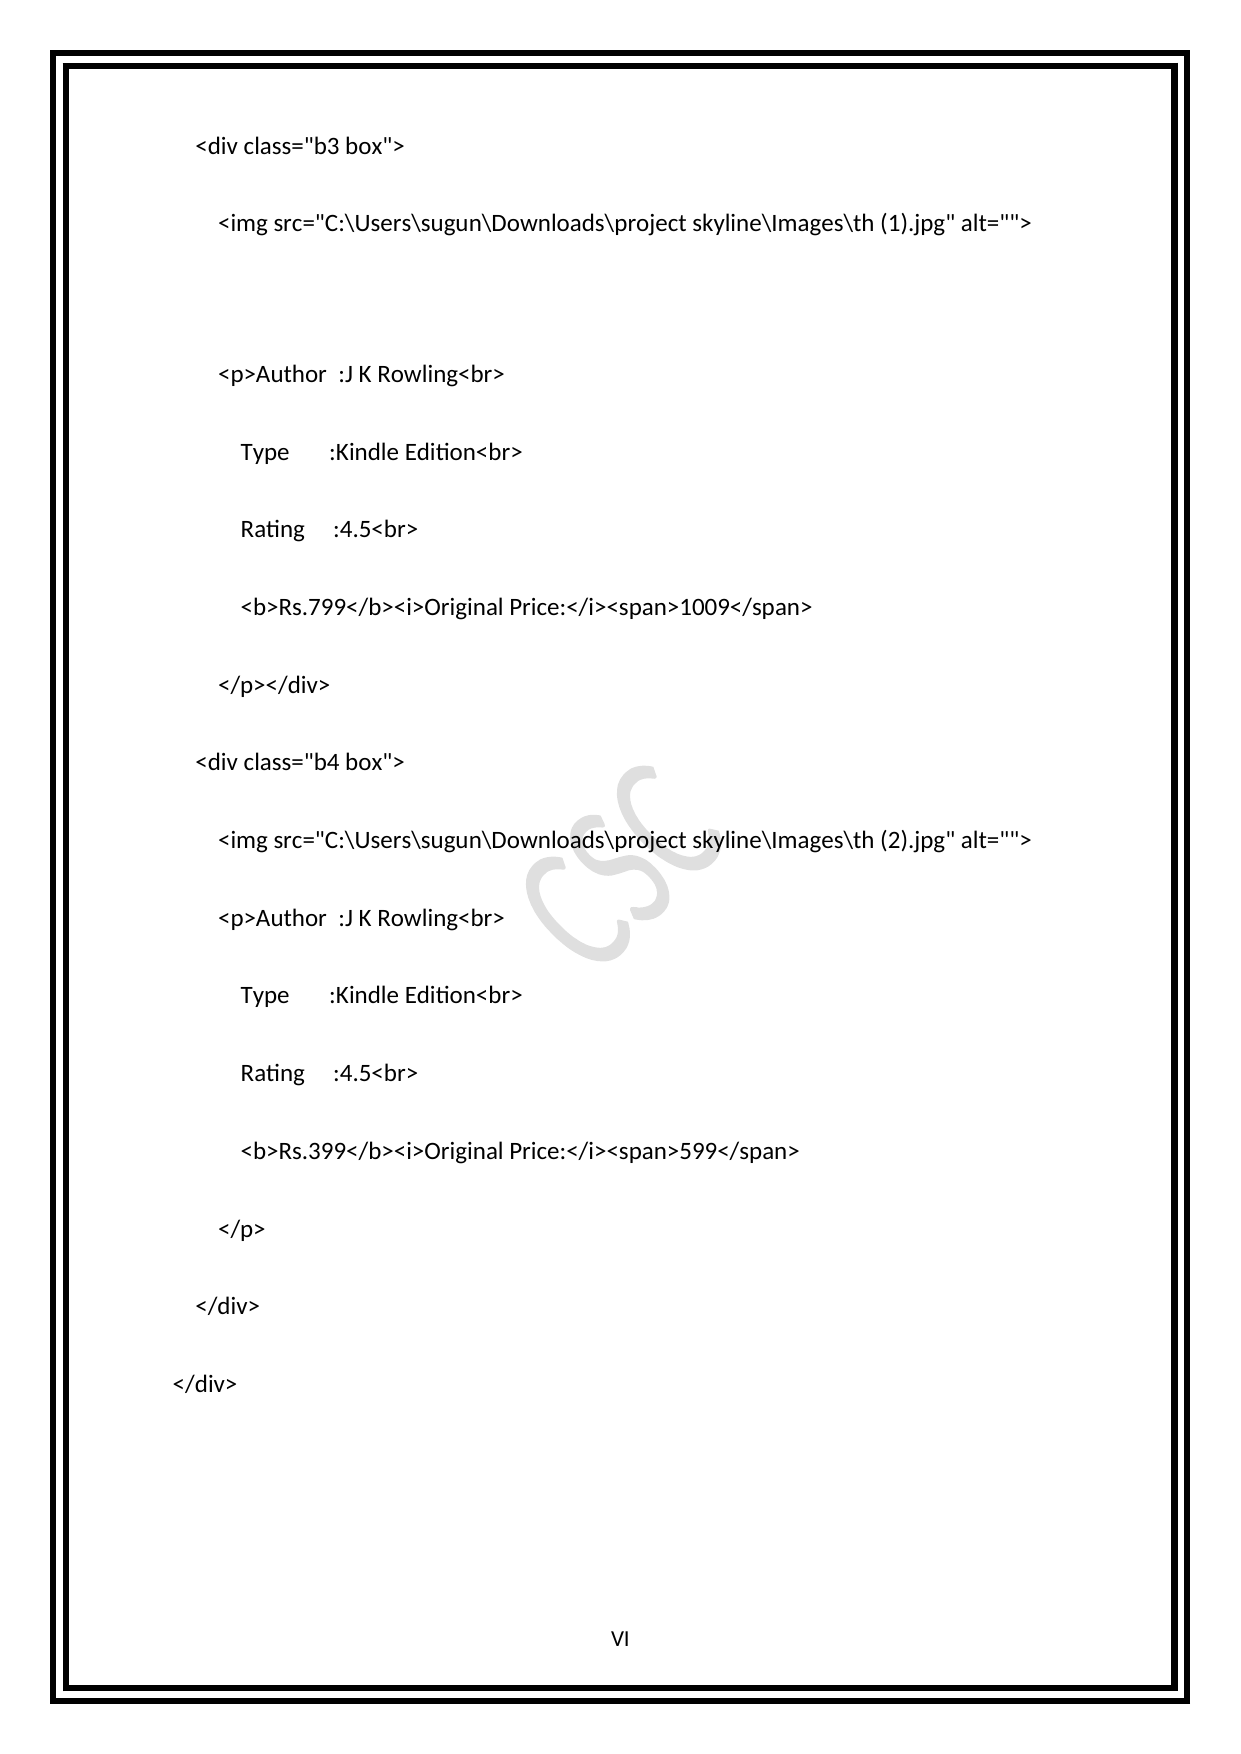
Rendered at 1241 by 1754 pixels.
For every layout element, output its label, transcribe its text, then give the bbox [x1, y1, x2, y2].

text Type :Kindle Edition<br> [150, 980, 1090, 1010]
text Rating :4.5<br> [150, 1057, 1090, 1088]
text <div class="b4 box"> [150, 747, 1090, 777]
text </div> [150, 1368, 1090, 1399]
text Type :Kindle Edition<br> [150, 436, 1090, 466]
text <b>Rs.399</b><i>Original Price:</i><span>599</span> [150, 1135, 1090, 1166]
text <img src="C:\Users\sugun\Downloads\project skyline\Images\th (1).jpg" alt=""> [150, 208, 1090, 238]
text <b>Rs.799</b><i>Original Price:</i><span>1009</span> [150, 591, 1090, 622]
text <div class="b3 box"> [150, 130, 1090, 160]
text <p>Author :J K Rowling<br> [150, 902, 1090, 932]
text Rating :4.5<br> [150, 513, 1090, 544]
text </p></div> [150, 669, 1090, 699]
text </p> [150, 1213, 1090, 1243]
text <img src="C:\Users\sugun\Downloads\project skyline\Images\th (2).jpg" alt=""> [150, 824, 1090, 855]
text <p>Author :J K Rowling<br> [150, 358, 1090, 388]
text </div> [150, 1291, 1090, 1321]
